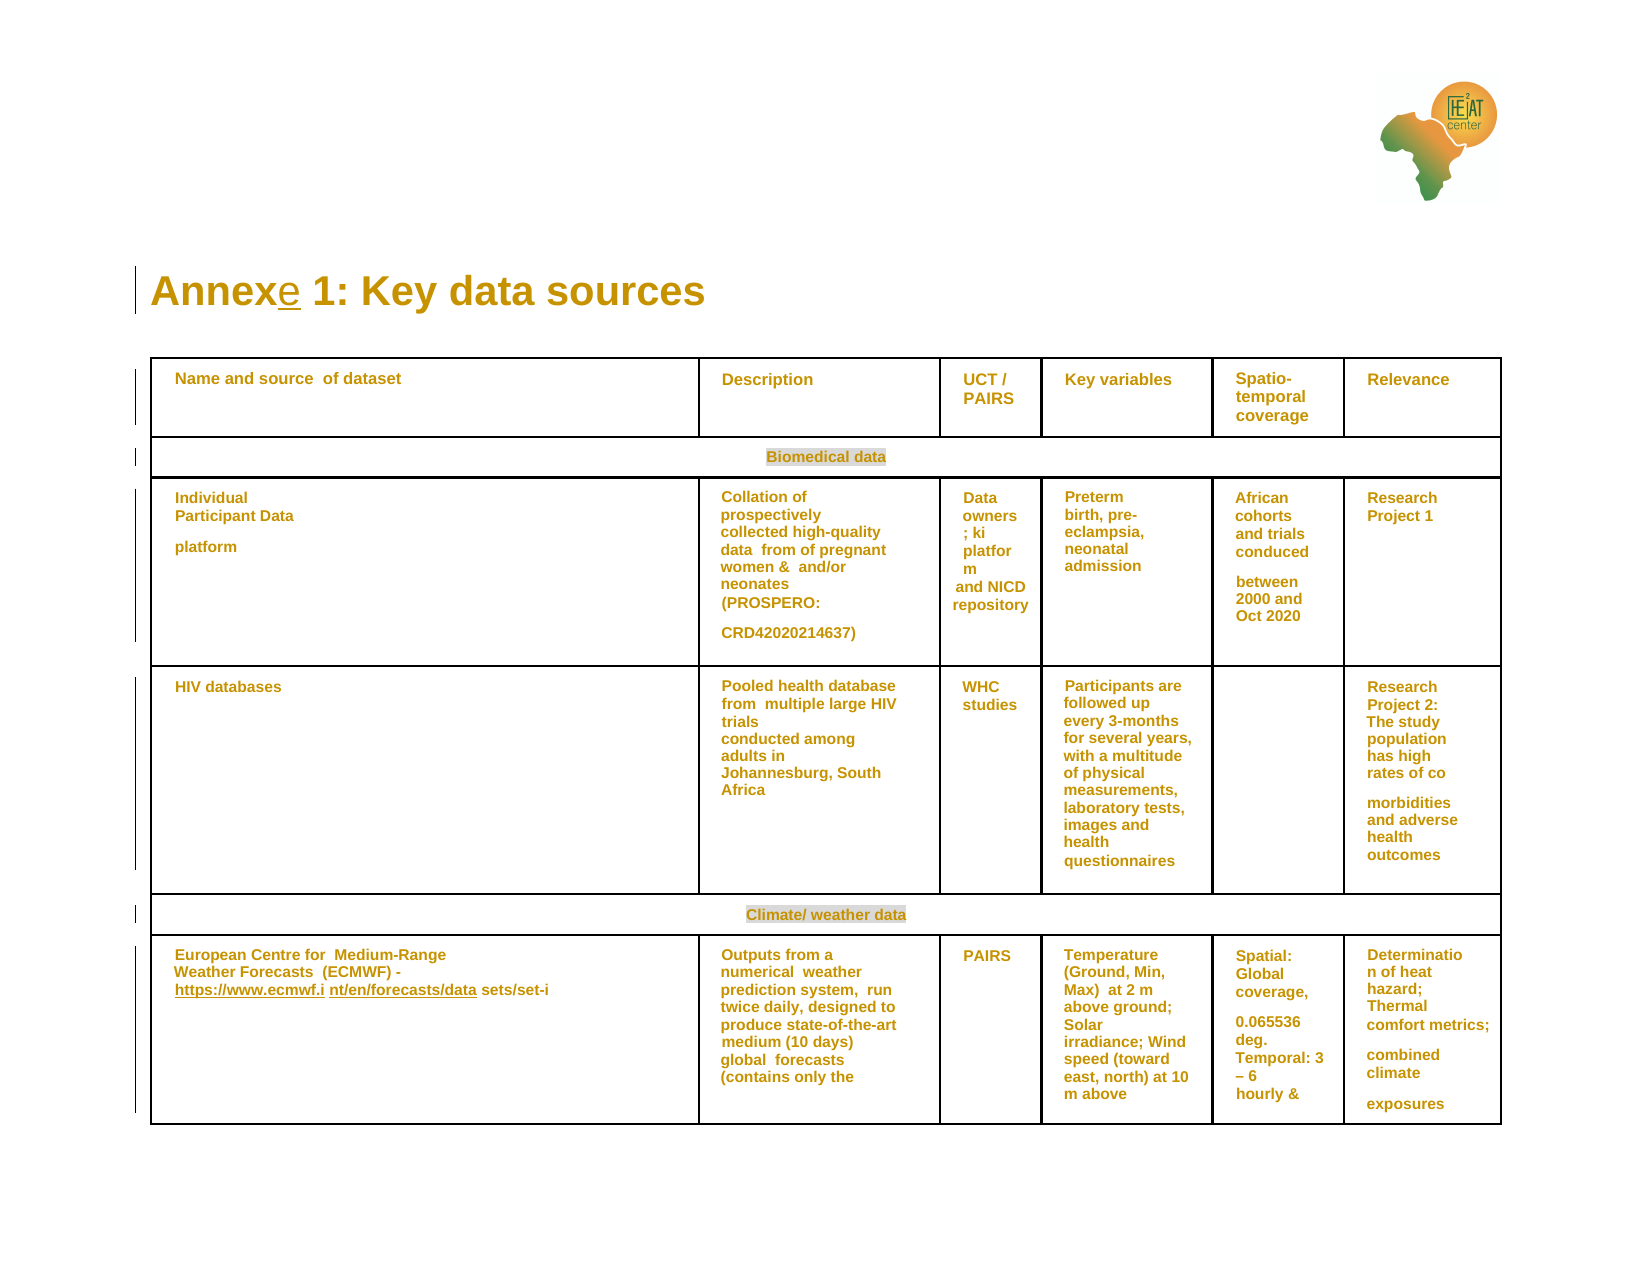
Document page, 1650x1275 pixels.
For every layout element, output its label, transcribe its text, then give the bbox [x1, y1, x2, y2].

table_cell WHC studies [941, 667, 1040, 893]
table_header Spatio-temporal coverage [1214, 359, 1343, 436]
table_cell European Centre for Medium-Range Weather Forecasts (ECMWF) - https://www.ecmwf.i nt/en/forecasts/data sets/set-i [152, 936, 698, 1123]
table_cell Spatial: Global coverage, 0.065536 deg. Temporal: 3 – 6 hourly & daily res.; Jan 2014 – Oct 2019 [1214, 936, 1343, 1123]
table_cell African cohorts and trials conduced between 2000 and Oct 2020 [1214, 479, 1343, 665]
table_cell Individual Participant Data platform [152, 479, 698, 665]
table_cell HIV databases [152, 667, 698, 893]
table_header Name and source of dataset [152, 359, 698, 436]
table_cell Preterm birth, pre-eclampsia, neonatal admission [1043, 479, 1211, 665]
table_cell Climate/ weather data [152, 895, 1500, 934]
table_cell Research Project 1 [1345, 479, 1500, 665]
table_cell Research Project 2: The study population has high rates of co morbidities and adverse health outcomes [1345, 667, 1500, 893]
table_cell Participants are followed up every 3-months for several years, with a multitude of physical measurements, laboratory tests, images and health questionnaires [1043, 667, 1211, 893]
table_header Key variables [1043, 359, 1211, 436]
table_cell [1214, 667, 1343, 893]
table_header Relevance [1345, 359, 1500, 436]
table_cell PAIRS [941, 936, 1040, 1123]
table_cell Data owners; ki platform and NICD repository [941, 479, 1040, 665]
table_cell Determination of heat hazard; Thermal comfort metrics; combined climate exposures (forecasts) [1345, 936, 1500, 1123]
table_cell Pooled health database from multiple large HIV trials conducted among adults in Johannesburg, South Africa [700, 667, 939, 893]
table_header UCT / PAIRS [941, 359, 1040, 436]
table_cell Collation of prospectively collected high-quality data from of pregnant women & and/or neonates (PROSPERO: CRD42020214637) [700, 479, 939, 665]
picture [1375, 73, 1500, 204]
table_header Description [700, 359, 939, 436]
table_cell Biomedical data [152, 438, 1500, 476]
subtitle Annex 1: Key data sources [150, 266, 1500, 314]
